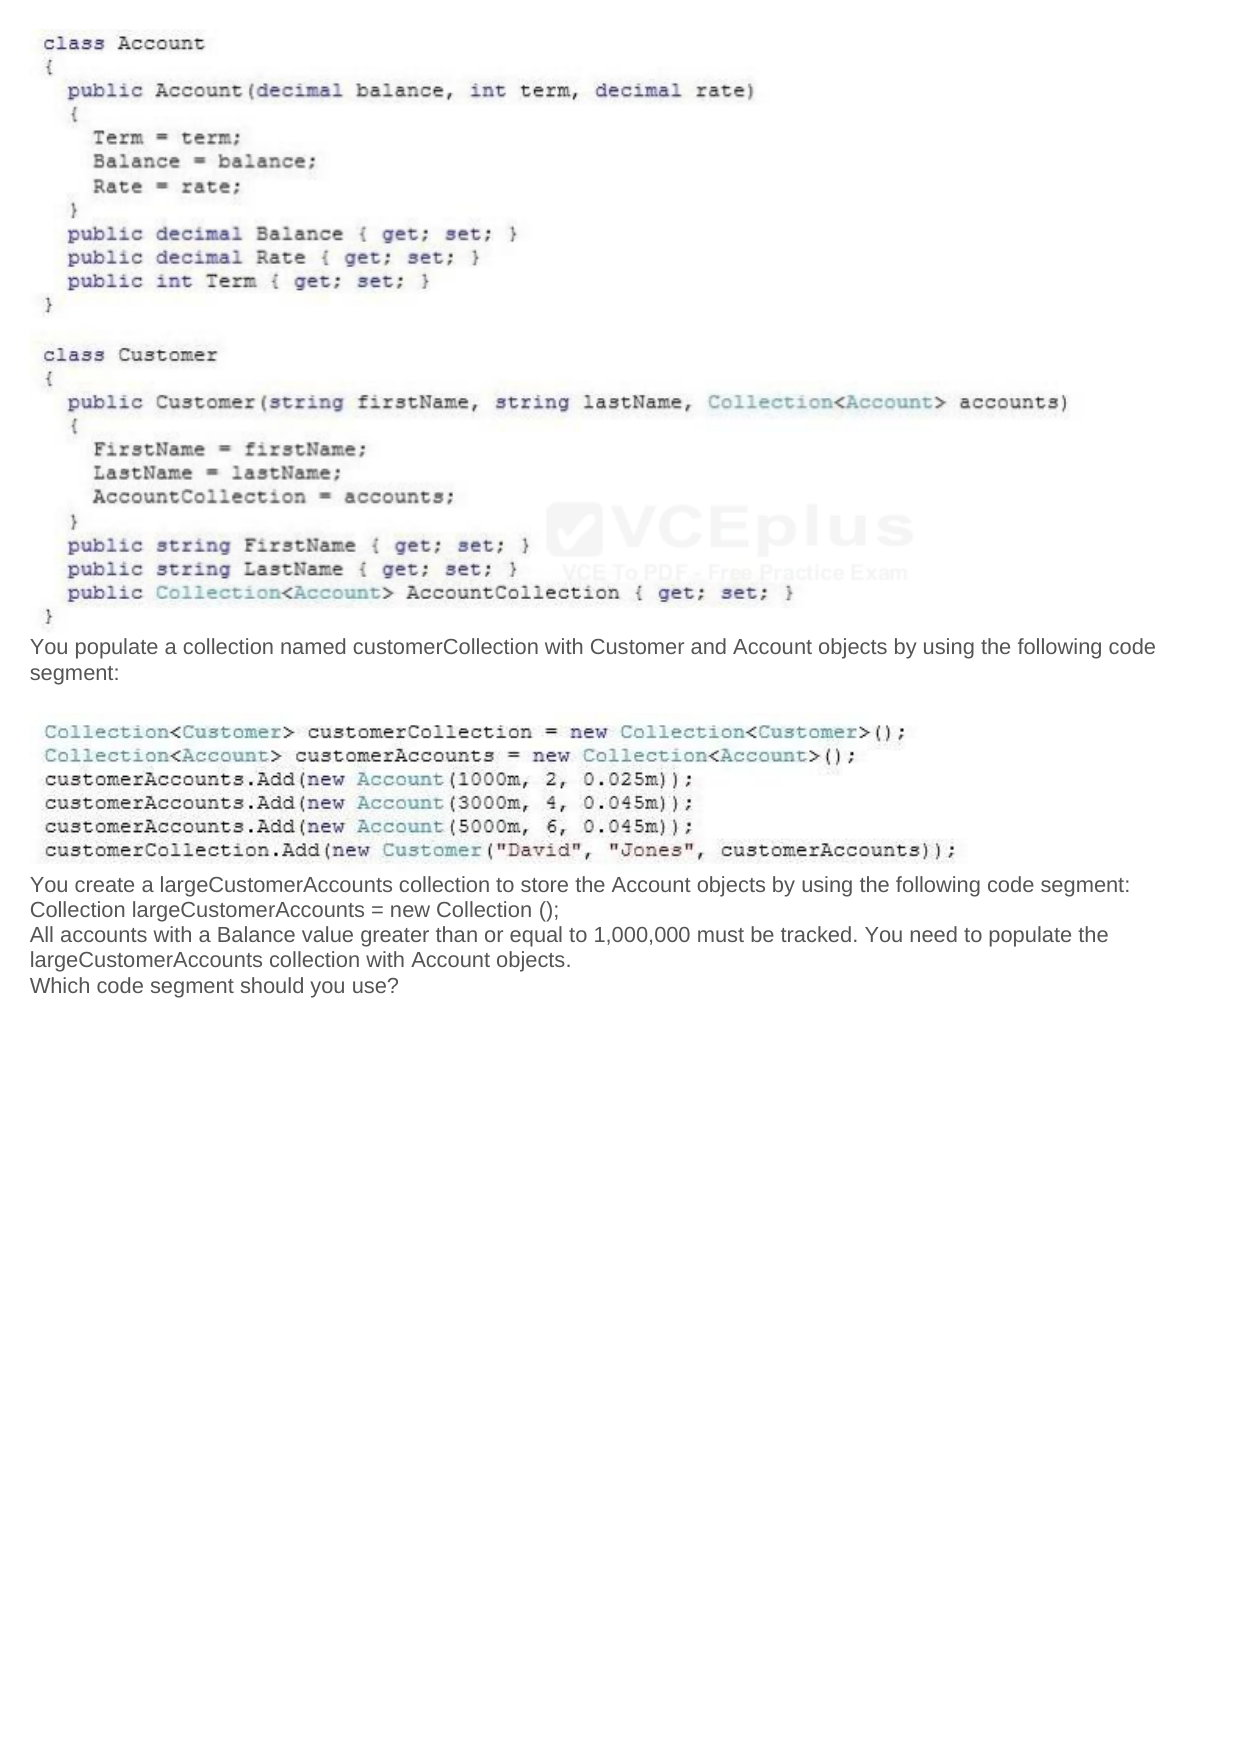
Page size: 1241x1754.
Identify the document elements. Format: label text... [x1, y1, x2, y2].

picture [29, 713, 971, 872]
picture [29, 29, 1091, 635]
